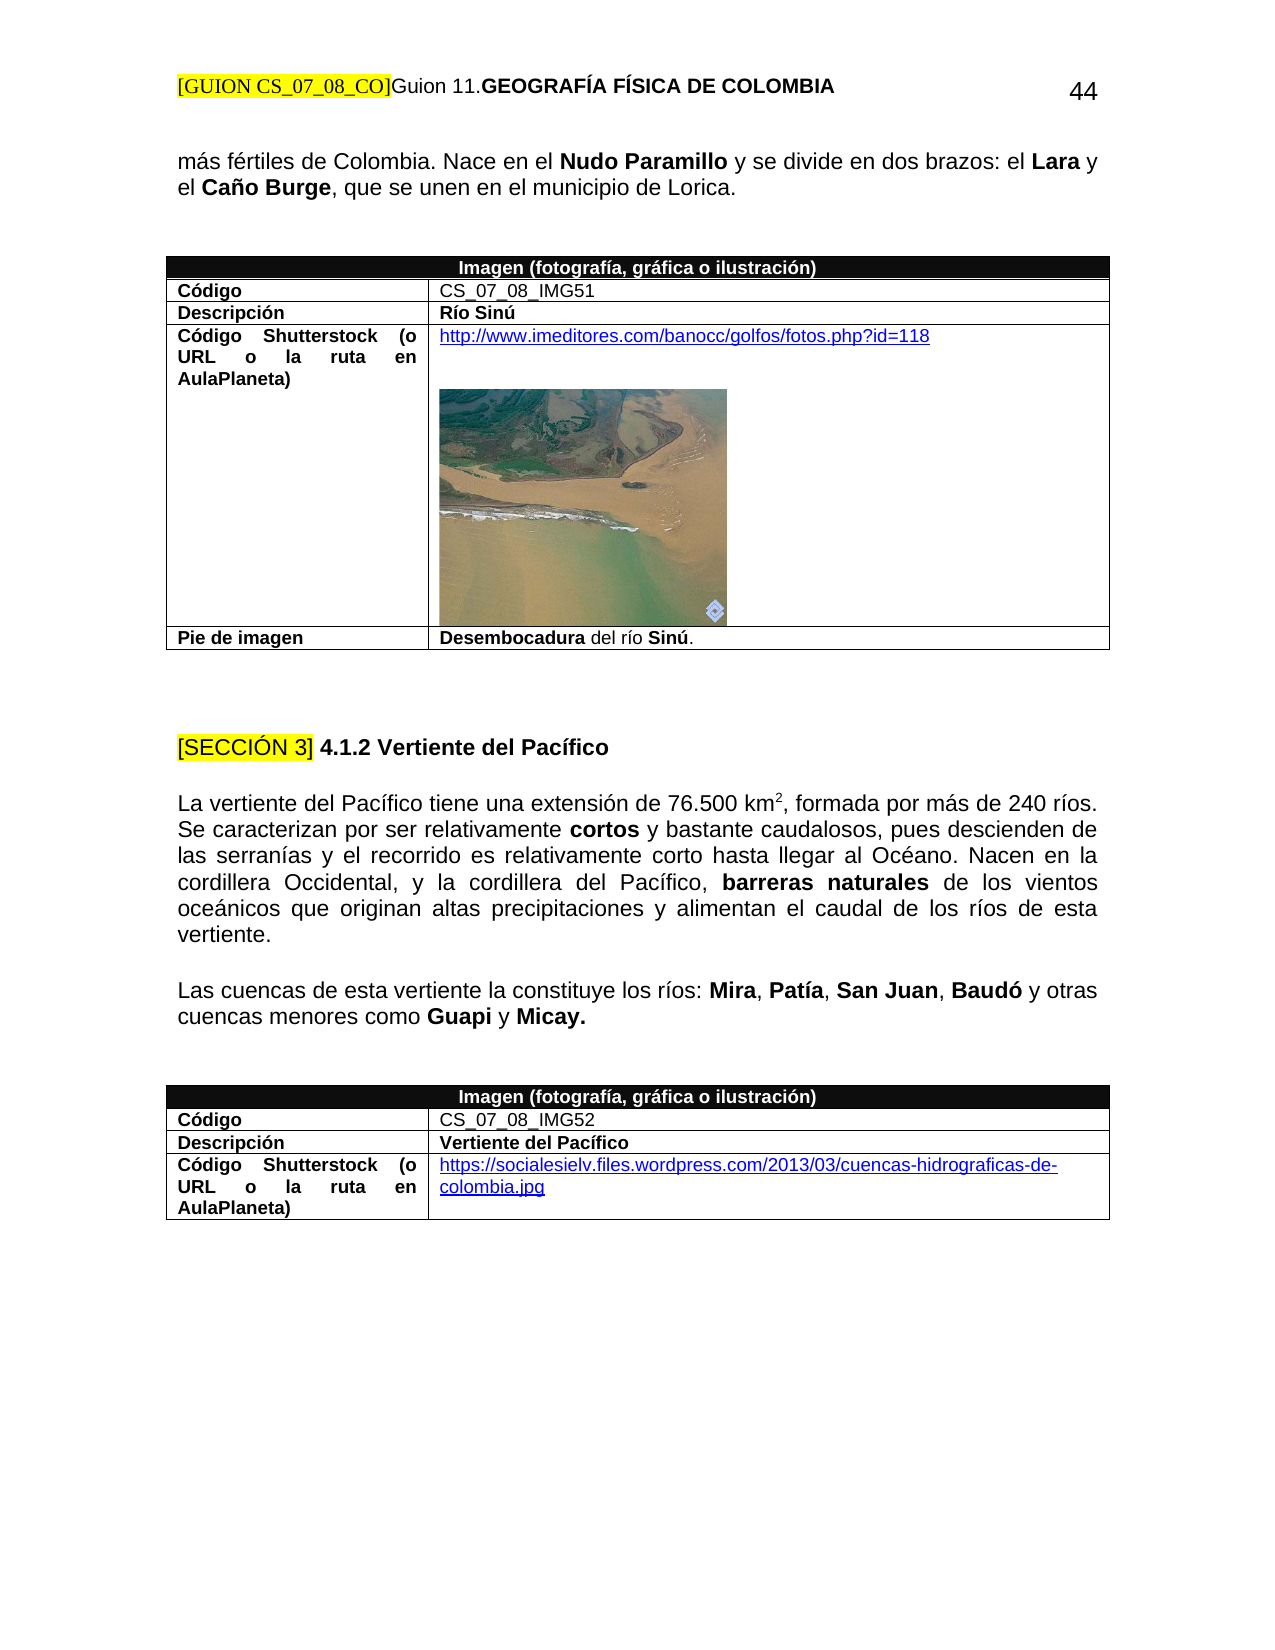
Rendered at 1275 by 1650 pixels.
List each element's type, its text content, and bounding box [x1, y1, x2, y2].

table_cell Vertiente del Pacífico [429, 1131, 1109, 1153]
table_cell Descripción [167, 1131, 428, 1153]
table_cell Pie de imagen [167, 627, 428, 648]
table_cell CS_07_08_IMG52 [429, 1109, 1109, 1130]
table_header Imagen (fotografía, gráfica o ilustración) [167, 257, 1109, 278]
table_cell Descripción [167, 302, 428, 324]
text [177, 148, 1098, 200]
text La vertiente del Pacífico tiene una extensión de 76.500 km2, formada por más de 240 ríos. Se caracterizan por ser relativamente cortos y bastante caudalosos, pues descienden de las serranías y el recorrido es relativamente corto hasta llegar al Océano. Nacen en la cordillera Occidental, y la cordillera del Pacífico, barreras naturales de los vientos oceánicos que originan altas precipitaciones y alimentan el caudal de los ríos de esta vertiente. [177, 790, 1098, 948]
table_header Imagen (fotografía, gráfica o ilustración) [167, 1086, 1109, 1108]
text [SECCIÓN 3] 4.1.2 Vertiente del Pacífico [313, 734, 1098, 761]
table_cell Código [167, 1109, 428, 1130]
text Las cuencas de esta vertiente la constituye los ríos: Mira, Patía, San Juan, Baudó y otras cuencas menores como Guapi y Micay. [177, 977, 1098, 1030]
table_cell Código Shutterstock (o URL o la ruta en AulaPlaneta) [167, 325, 428, 626]
table_cell CS_07_08_IMG51 [429, 280, 1109, 301]
table_cell Código [167, 280, 428, 301]
table_cell Desembocadura del río Sinú. [429, 627, 1109, 648]
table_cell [167, 1154, 428, 1219]
picture [439, 389, 727, 626]
table_cell http://www.imeditores.com/banocc/golfos/fotos.php?id=118 [429, 325, 1109, 626]
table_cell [429, 1154, 1109, 1219]
table_cell Río Sinú [429, 302, 1109, 324]
